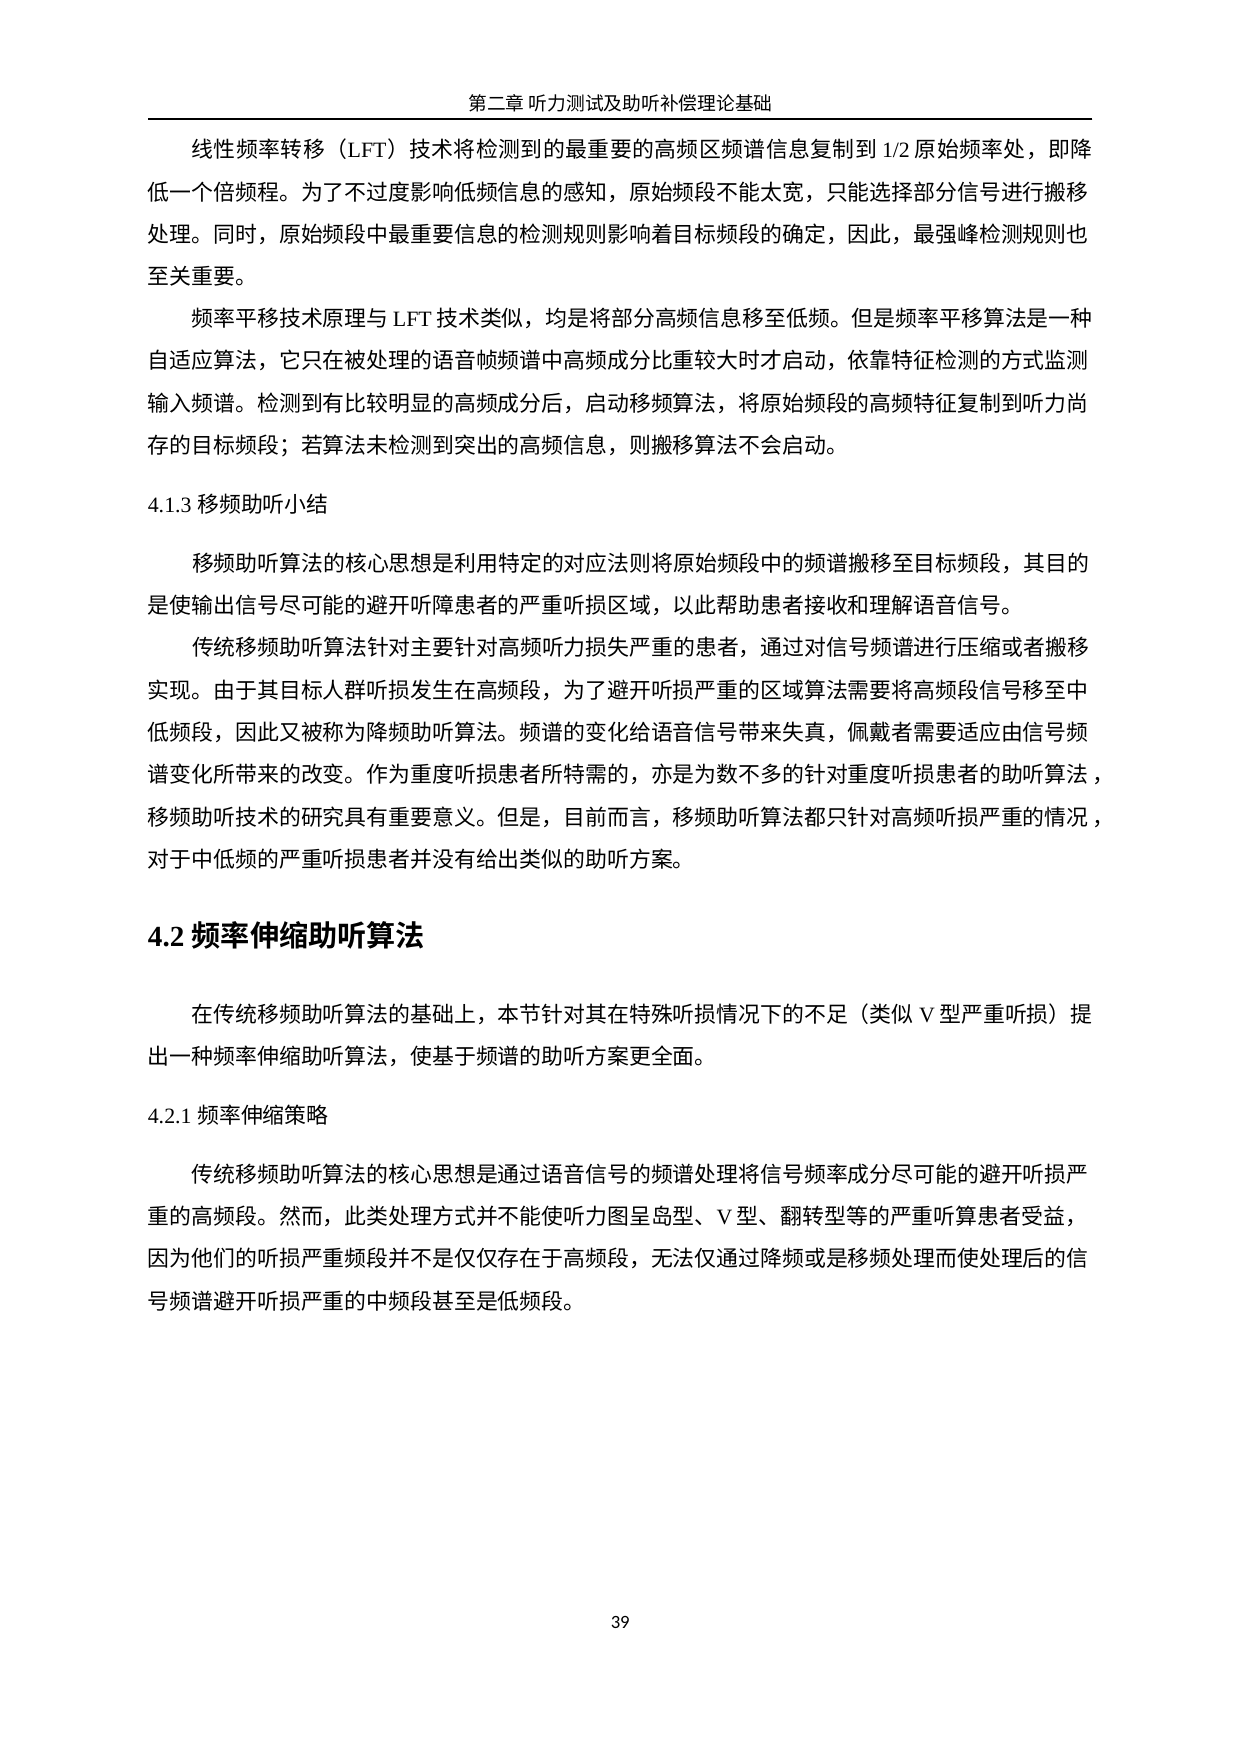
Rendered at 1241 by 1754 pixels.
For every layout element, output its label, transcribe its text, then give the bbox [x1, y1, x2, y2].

list 传统移频助听算法的核心思想是通过语音信号的频谱处理将信号频率成分尽可能的避开听损严重的高频段。然而，此类处理方式并不能使听力图呈岛型、V型、翻转型等的严重听算患者受益，因为他们的听损严重频段并不是仅仅存在于高频段，无法仅通过降频或是移频处理而使处理后的信号频谱避开听损严重的中频段甚至是低频段。 [148, 1156, 1092, 1317]
text 在传统移频助听算法的基础上，本节针对其在特殊听损情况下的不足（类似V型严重听损）提出一种频率伸缩助听算法，使基于频谱的助听方案更全面。 [148, 995, 1092, 1072]
text 4.2 频率伸缩助听算法 [148, 900, 1092, 968]
text 4.1.3 移频助听小结 [148, 486, 1092, 520]
text 线性频率转移（LFT）技术将检测到的最重要的高频区频谱信息复制到1/2原始频率处，即降低一个倍频程。为了不过度影响低频信息的感知，原始频段不能太宽，只能选择部分信号进行搬移处理。同时，原始频段中最重要信息的检测规则影响着目标频段的确定，因此，最强峰检测规则也至关重要。 [148, 131, 1092, 292]
text 频率平移技术原理与LFT技术类似，均是将部分高频信息移至低频。但是频率平移算法是一种自适应算法，它只在被处理的语音帧频谱中高频成分比重较大时才启动，依靠特征检测的方式监测输入频谱。检测到有比较明显的高频成分后，启动移频算法，将原始频段的高频特征复制到听力尚存的目标频段；若算法未检测到突出的高频信息，则搬移算法不会启动。 [148, 300, 1092, 461]
text 4.2.1 频率伸缩策略 [148, 1097, 1092, 1131]
text 传统移频助听算法针对主要针对高频听力损失严重的患者，通过对信号频谱进行压缩或者搬移实现。由于其目标人群听损发生在高频段，为了避开听损严重的区域算法需要将高频段信号移至中低频段，因此又被称为降频助听算法。频谱的变化给语音信号带来失真，佩戴者需要适应由信号频谱变化所带来的改变。作为重度听损患者所特需的，亦是为数不多的针对重度听损患者的助听算法，移频助听技术的研究具有重要意义。但是，目前而言，移频助听算法都只针对高频听损严重的情况，对于中低频的严重听损患者并没有给出类似的助听方案。 [148, 629, 1092, 875]
text 移频助听算法的核心思想是利用特定的对应法则将原始频段中的频谱搬移至目标频段，其目的是使输出信号尽可能的避开听障患者的严重听损区域，以此帮助患者接收和理解语音信号。 [148, 545, 1092, 621]
